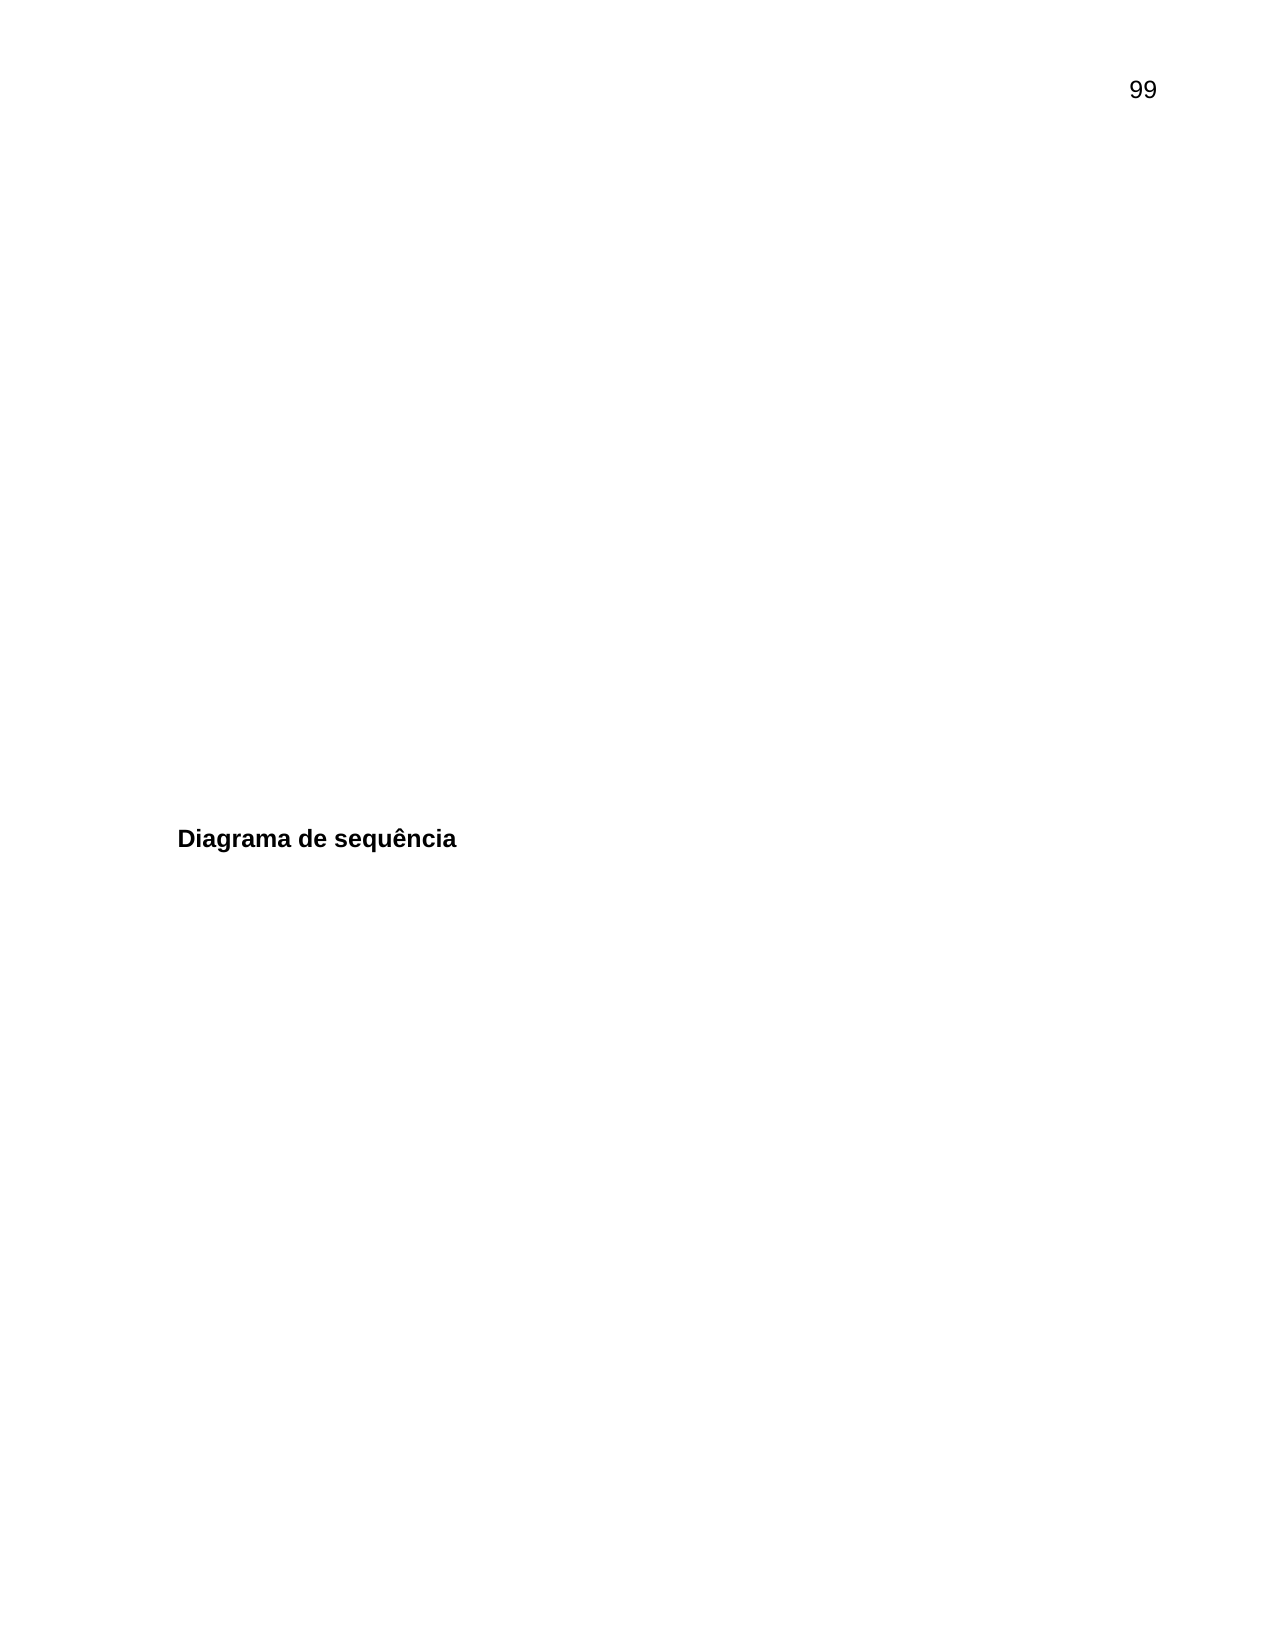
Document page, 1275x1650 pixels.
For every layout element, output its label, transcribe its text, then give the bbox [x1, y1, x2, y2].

text Diagrama de sequência [177, 824, 1157, 853]
